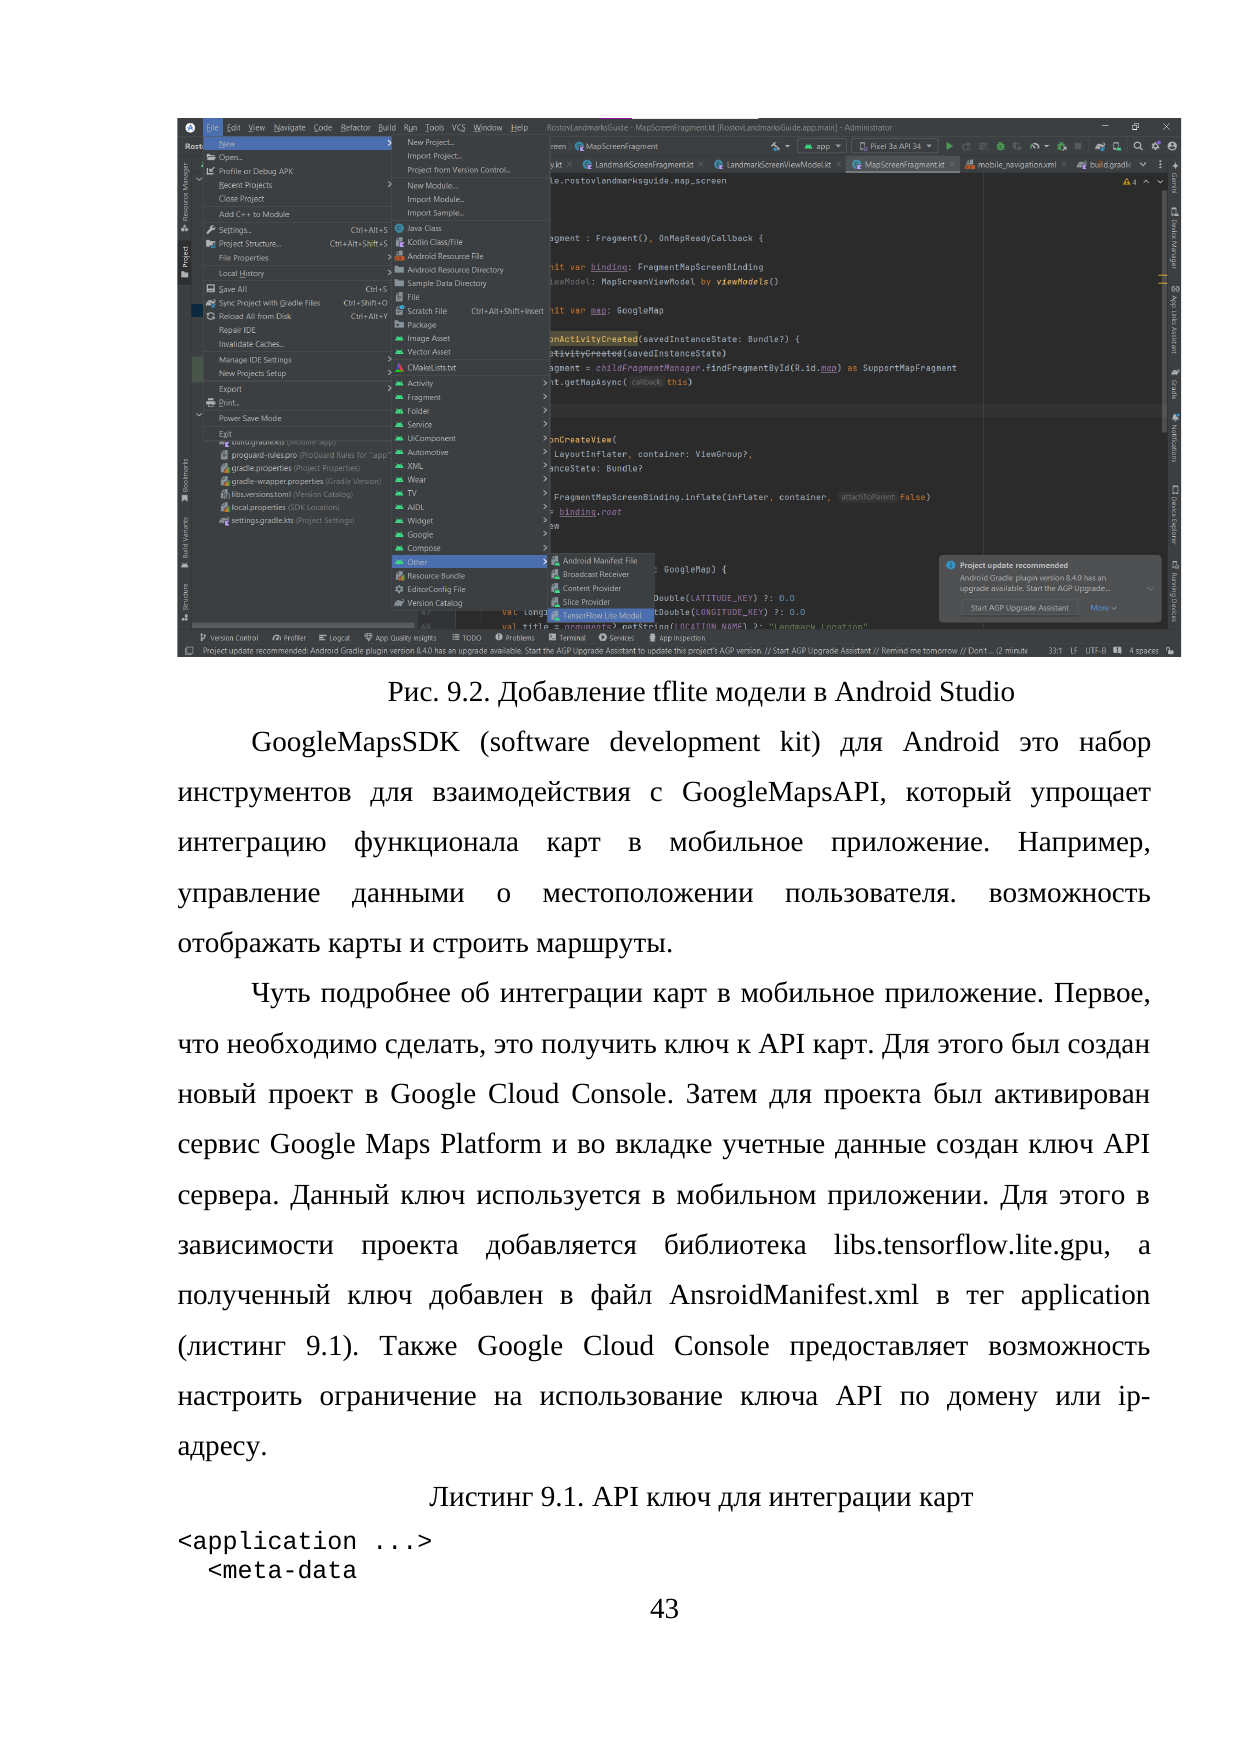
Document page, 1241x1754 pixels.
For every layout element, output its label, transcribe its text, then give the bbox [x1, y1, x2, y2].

text GoogleMapsSDK (software development kit) для Android это набор инструментов для взаимодействия с GoogleMapsAPI, который упрощает интеграцию функционала карт в мобильное приложение. Например, управление данными о местоположении пользователя. возможность отображать карты и строить маршруты. [177, 724, 1152, 959]
text <meta-data [177, 1557, 1152, 1586]
text <application ...> [177, 1529, 1152, 1557]
text Чуть подробнее об интеграции карт в мобильное приложение. Первое, что необходимо сделать, это получить ключ к API карт. Для этого был создан новый проект в Google Cloud Console. Затем для проекта был активирован сервис Google Maps Platform и во вкладке учетные данные создан ключ API сервера. Данный ключ используется в мобильном приложении. Для этого в зависимости проекта добавляется библиотека libs.tensorflow.lite.gpu, а полученный ключ добавлен в файл AnsroidManifest.xml в тег application (листинг 9.1). Также Google Cloud Console предоставляет возможность настроить ограничение на использование ключа API по домену или ip-адресу. [177, 976, 1152, 1462]
text Рис. 9.2. Добавление tflite модели в Android Studio [177, 674, 1152, 707]
text Листинг 9.1. API ключ для интеграции карт [177, 1479, 1152, 1512]
picture [177, 118, 1182, 657]
